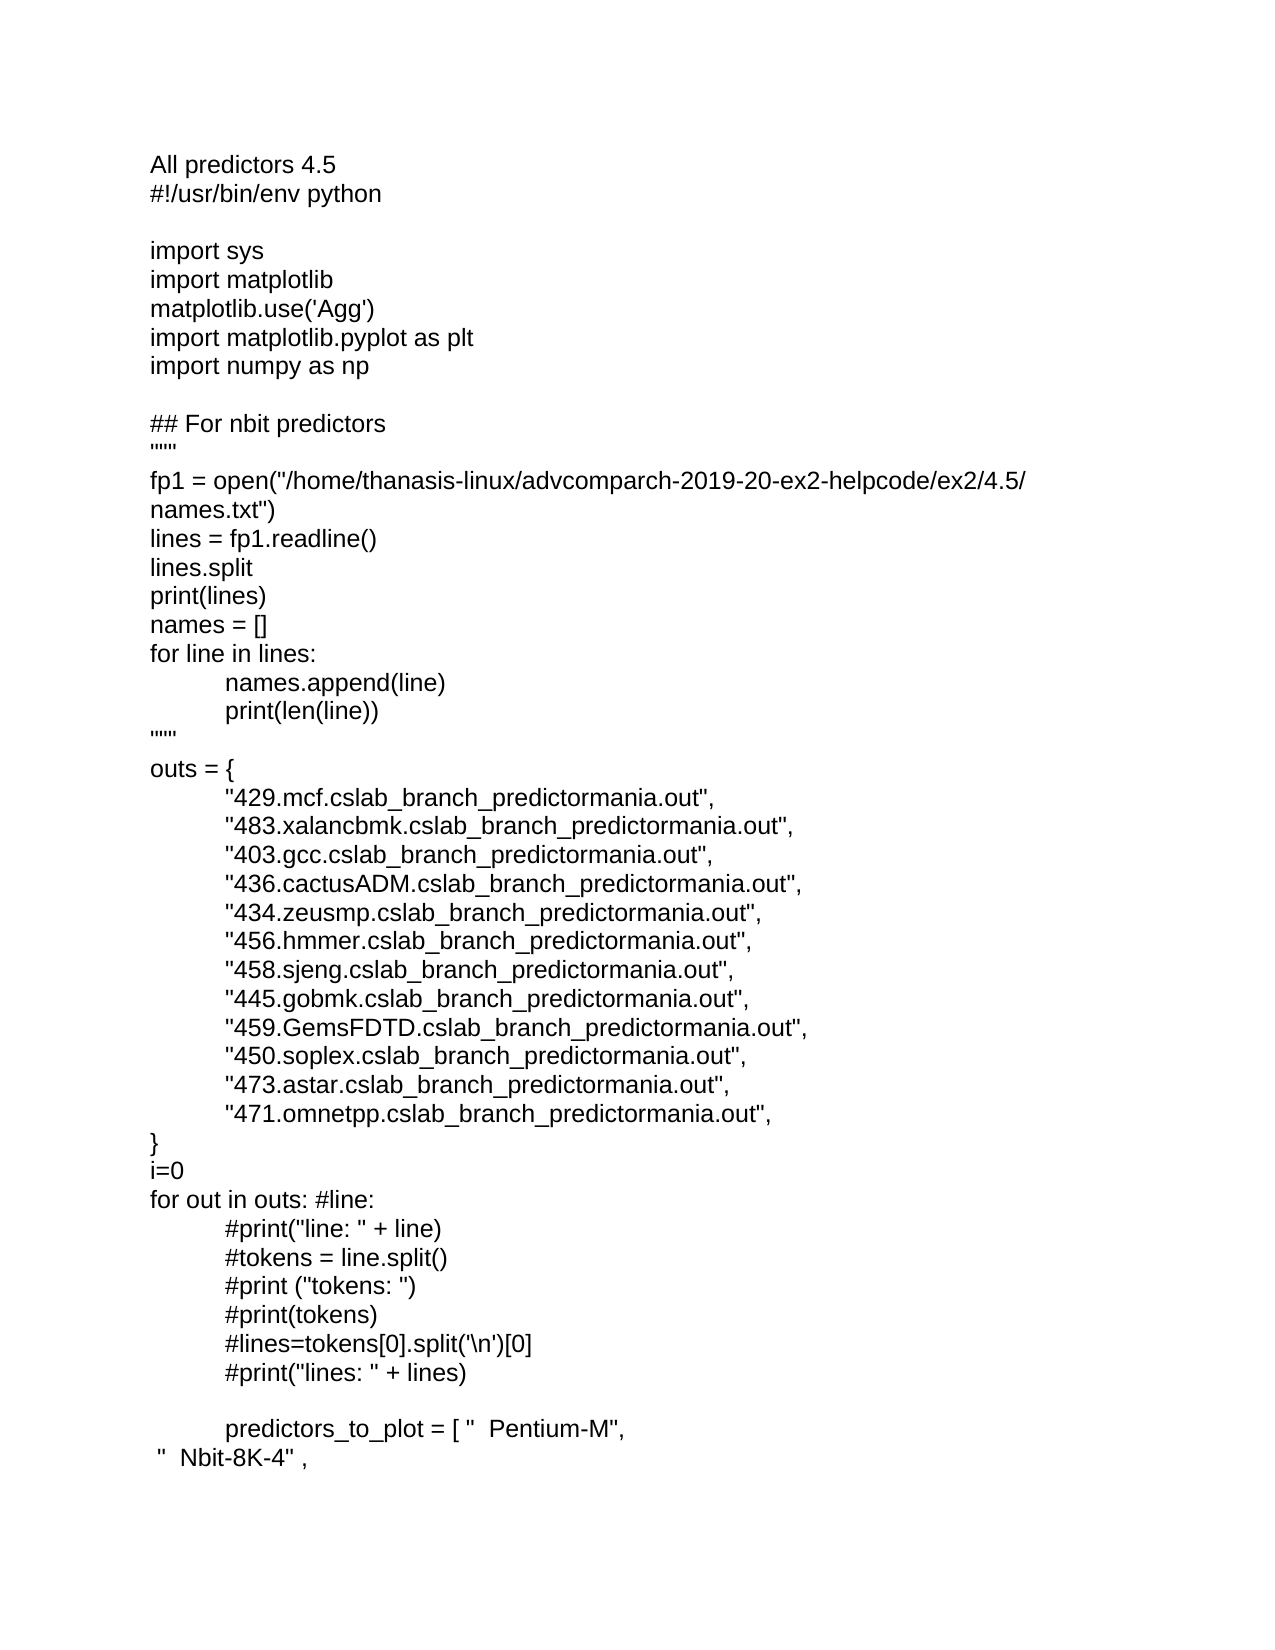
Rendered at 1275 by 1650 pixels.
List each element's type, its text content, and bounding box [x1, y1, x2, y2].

text #lines=tokens[0].split('\n')[0] [150, 1329, 1125, 1357]
text """ [150, 437, 1125, 466]
text ## For nbit predictors [150, 409, 1125, 437]
text print(lines) [150, 581, 1125, 610]
text #print("line: " + line) [150, 1214, 1125, 1242]
text print(len(line)) [150, 696, 1125, 725]
text "434.zeusmp.cslab_branch_predictormania.out", [150, 897, 1125, 926]
text #print("lines: " + lines) [150, 1357, 1125, 1386]
text outs = { [150, 754, 1125, 782]
text "471.omnetpp.cslab_branch_predictormania.out", [150, 1099, 1125, 1127]
text for out in outs: #line: [150, 1185, 1125, 1214]
text #print(tokens) [150, 1300, 1125, 1329]
text #print ("tokens: ") [150, 1271, 1125, 1300]
text "483.xalancbmk.cslab_branch_predictormania.out", [150, 811, 1125, 840]
text "429.mcf.cslab_branch_predictormania.out", [150, 782, 1125, 811]
text predictors_to_plot = [ " Pentium-M", [150, 1414, 1125, 1443]
text names.append(line) [150, 667, 1125, 696]
text "473.astar.cslab_branch_predictormania.out", [150, 1070, 1125, 1099]
text "436.cactusADM.cslab_branch_predictormania.out", [150, 869, 1125, 897]
text "459.GemsFDTD.cslab_branch_predictormania.out", [150, 1012, 1125, 1041]
text "445.gobmk.cslab_branch_predictormania.out", [150, 984, 1125, 1012]
text "458.sjeng.cslab_branch_predictormania.out", [150, 955, 1125, 984]
text "456.hmmer.cslab_branch_predictormania.out", [150, 926, 1125, 955]
text lines.split [150, 552, 1125, 581]
text All predictors 4.5 [150, 150, 1125, 179]
text fp1 = open("/home/thanasis-linux/advcomparch-2019-20-ex2-helpcode/ex2/4.5/names.txt") [150, 466, 1125, 524]
text lines = fp1.readline() [150, 524, 1125, 552]
text " Nbit-8K-4" , [150, 1443, 1125, 1472]
text names = [] [150, 610, 1125, 639]
text } [150, 1127, 1125, 1156]
text #!/usr/bin/env python [150, 179, 1125, 207]
text matplotlib.use('Agg') [150, 294, 1125, 322]
text import matplotlib.pyplot as plt [150, 322, 1125, 351]
text import sys [150, 236, 1125, 265]
text import matplotlib [150, 265, 1125, 294]
text #tokens = line.split() [150, 1242, 1125, 1271]
text "403.gcc.cslab_branch_predictormania.out", [150, 840, 1125, 869]
text "450.soplex.cslab_branch_predictormania.out", [150, 1041, 1125, 1070]
text i=0 [150, 1156, 1125, 1185]
text for line in lines: [150, 639, 1125, 667]
text """ [150, 725, 1125, 754]
text import numpy as np [150, 351, 1125, 380]
